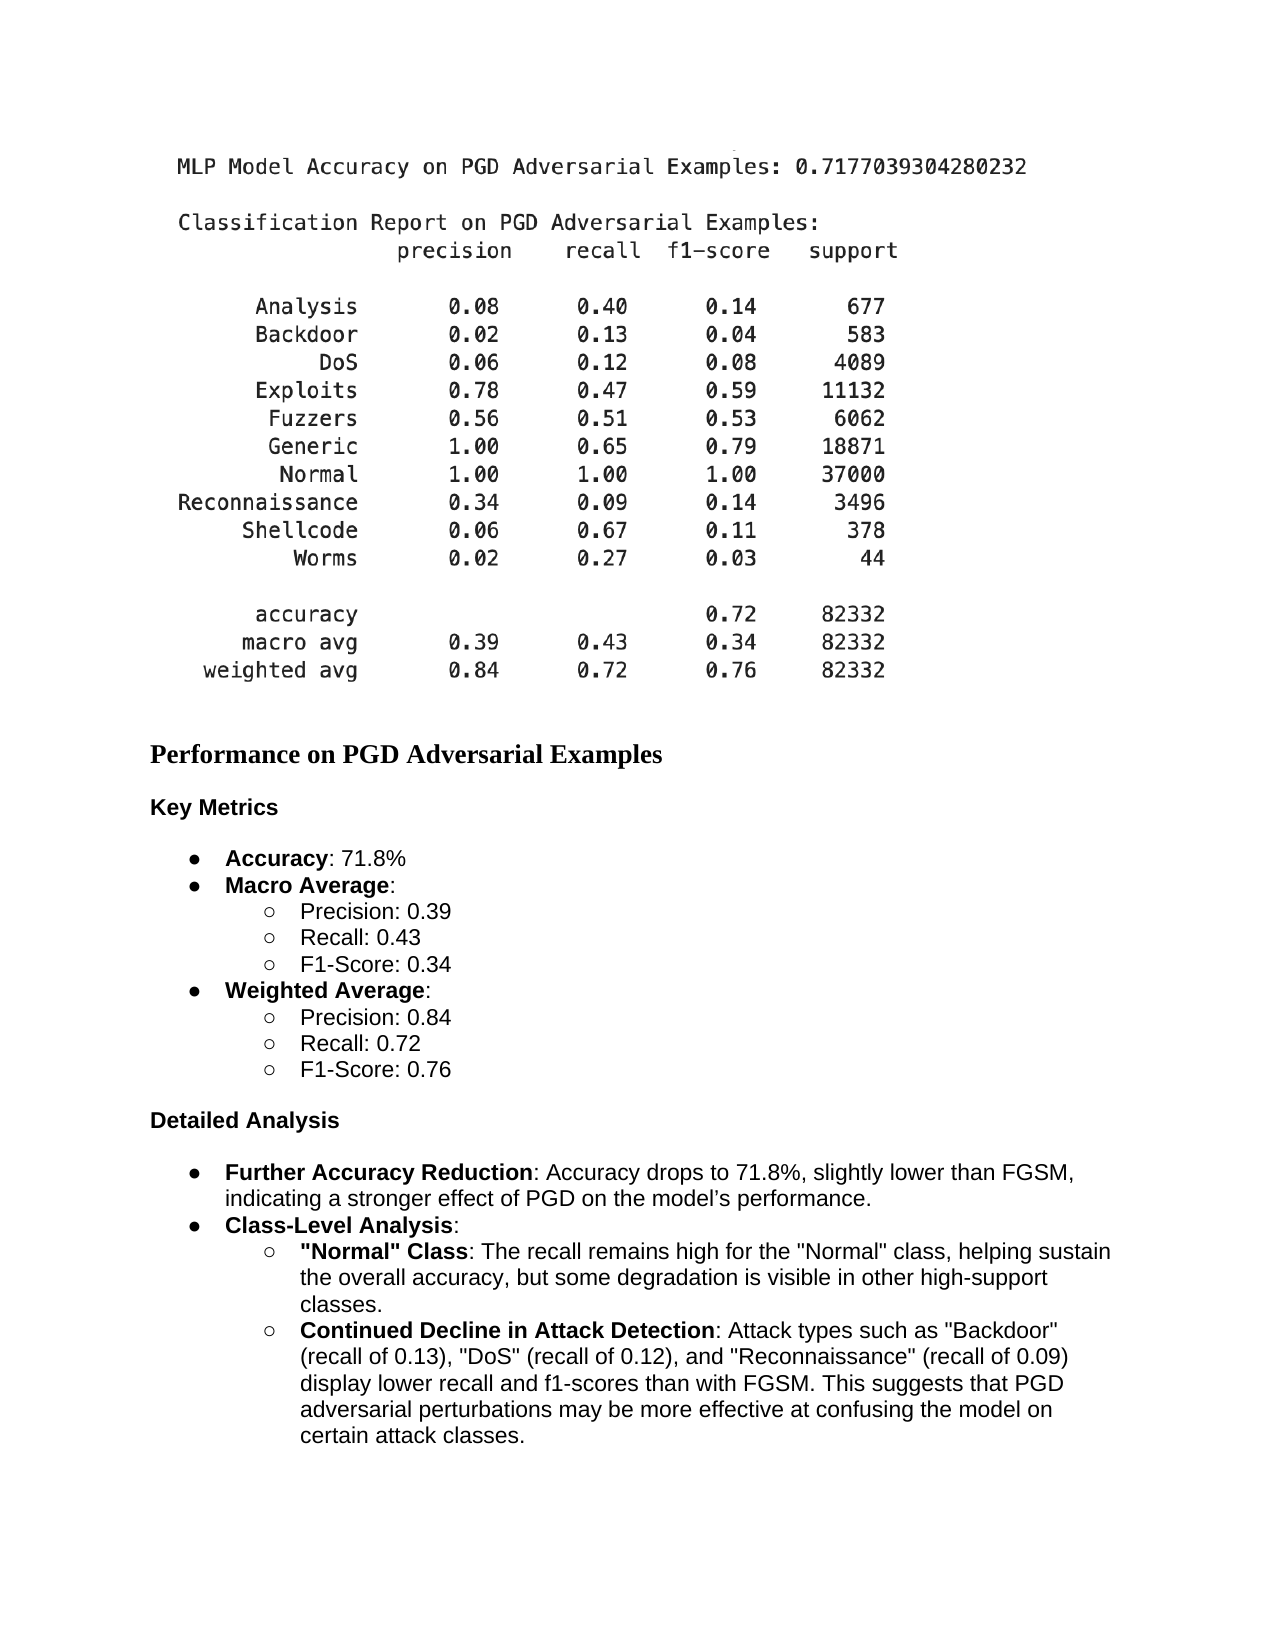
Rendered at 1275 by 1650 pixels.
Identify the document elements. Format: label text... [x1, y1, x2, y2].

list Weighted Average: [187, 977, 1125, 1003]
list F1-Score: 0.34 [262, 951, 1125, 977]
list Class-Level Analysis: [187, 1212, 1125, 1238]
subtitle Performance on PGD Adversarial Examples [150, 738, 1125, 769]
list Recall: 0.43 [262, 924, 1125, 951]
list Further Accuracy Reduction: Accuracy drops to 71.8%, slightly lower than FGSM, indicating a stronger effect of PGD on the model’s performance. [187, 1159, 1125, 1212]
subtitle Key Metrics [150, 794, 1125, 820]
list F1-Score: 0.76 [262, 1056, 1125, 1082]
list Precision: 0.39 [262, 898, 1125, 924]
list Recall: 0.72 [262, 1030, 1125, 1056]
picture [150, 150, 1074, 705]
list Accuracy: 71.8% [187, 845, 1125, 872]
list Precision: 0.84 [262, 1003, 1125, 1030]
list Macro Average: [187, 872, 1125, 898]
subtitle Detailed Analysis [150, 1107, 1125, 1134]
list Continued Decline in Attack Detection: Attack types such as "Backdoor" (recall of 0.13), "DoS" (recall of 0.12), and "Reconnaissance" (recall of 0.09) display lower recall and f1-scores than with FGSM. This suggests that PGD adversarial perturbations may be more effective at confusing the model on certain attack classes. [262, 1317, 1125, 1449]
list "Normal" Class: The recall remains high for the "Normal" class, helping sustain the overall accuracy, but some degradation is visible in other high-support classes. [262, 1238, 1125, 1317]
